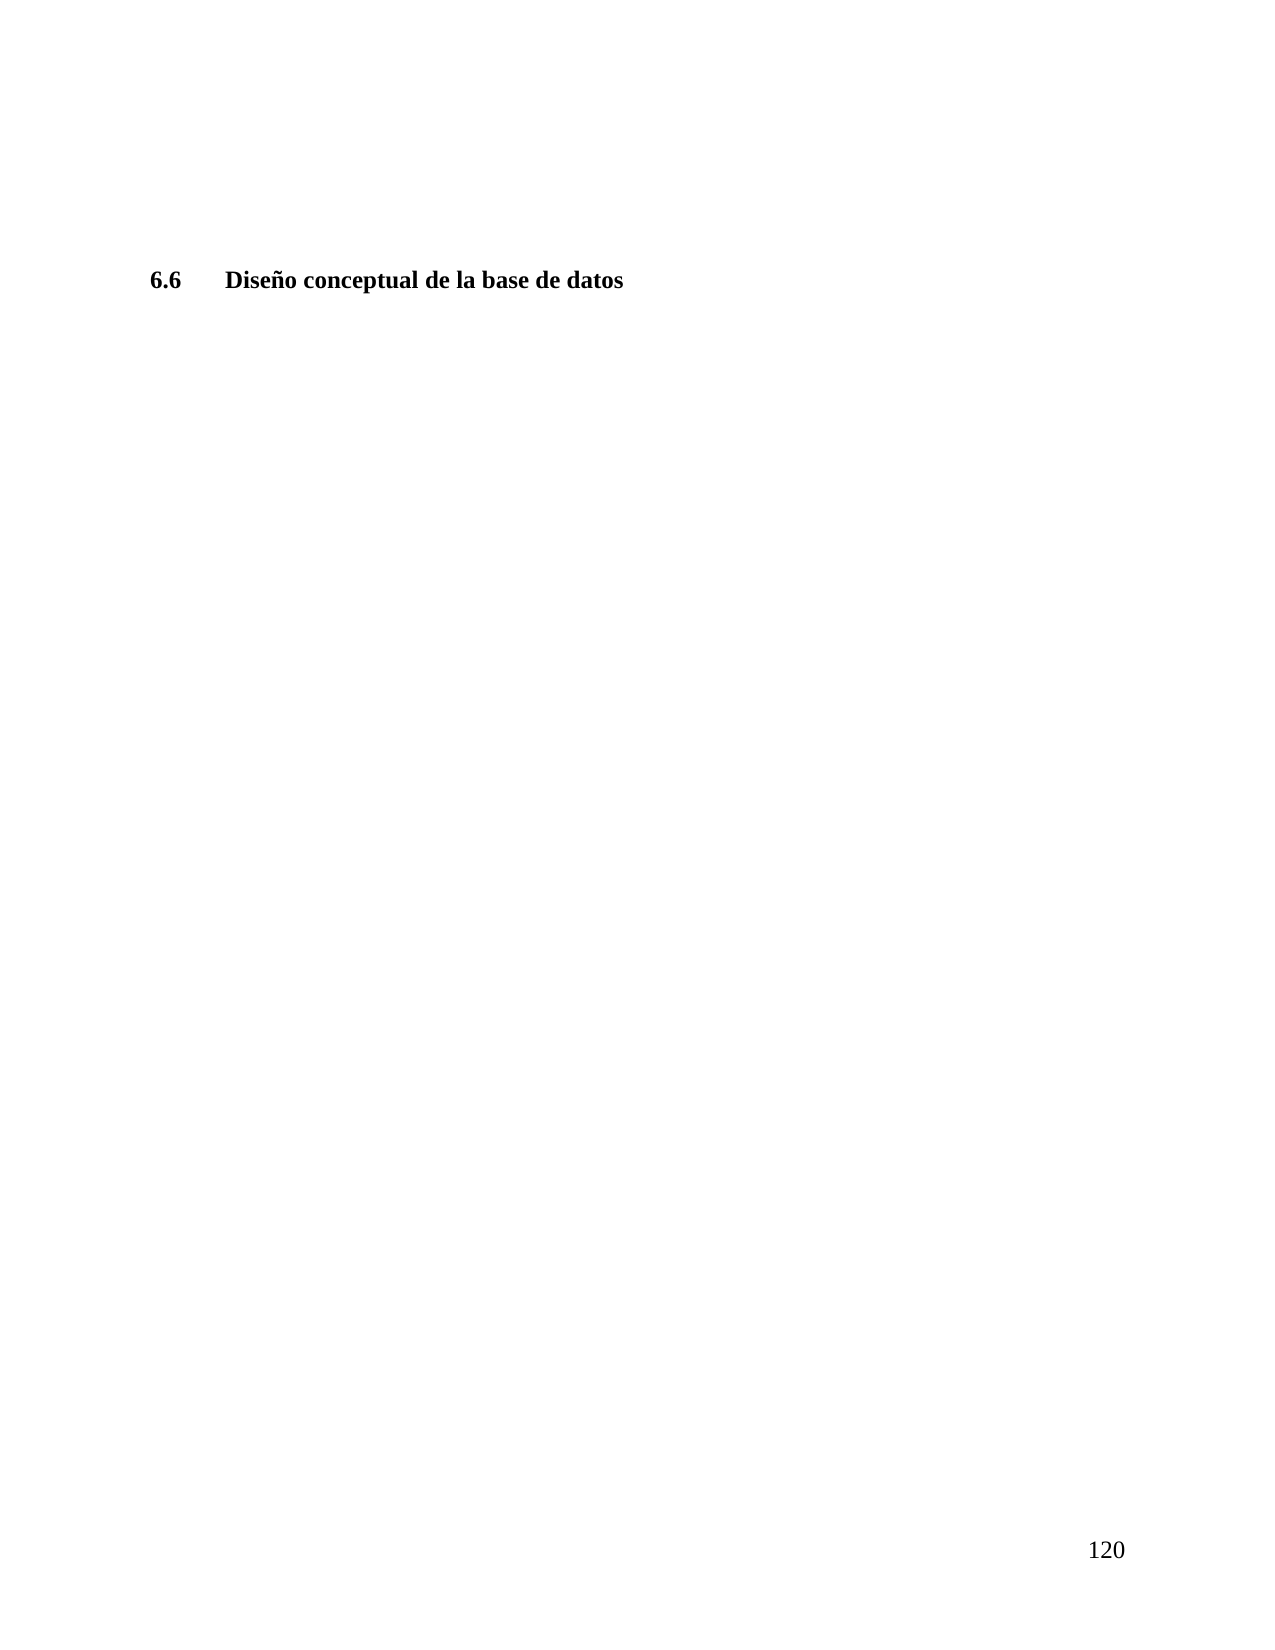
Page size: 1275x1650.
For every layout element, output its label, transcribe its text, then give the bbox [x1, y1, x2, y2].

subtitle Diseño conceptual de la base de datos [150, 265, 1125, 294]
